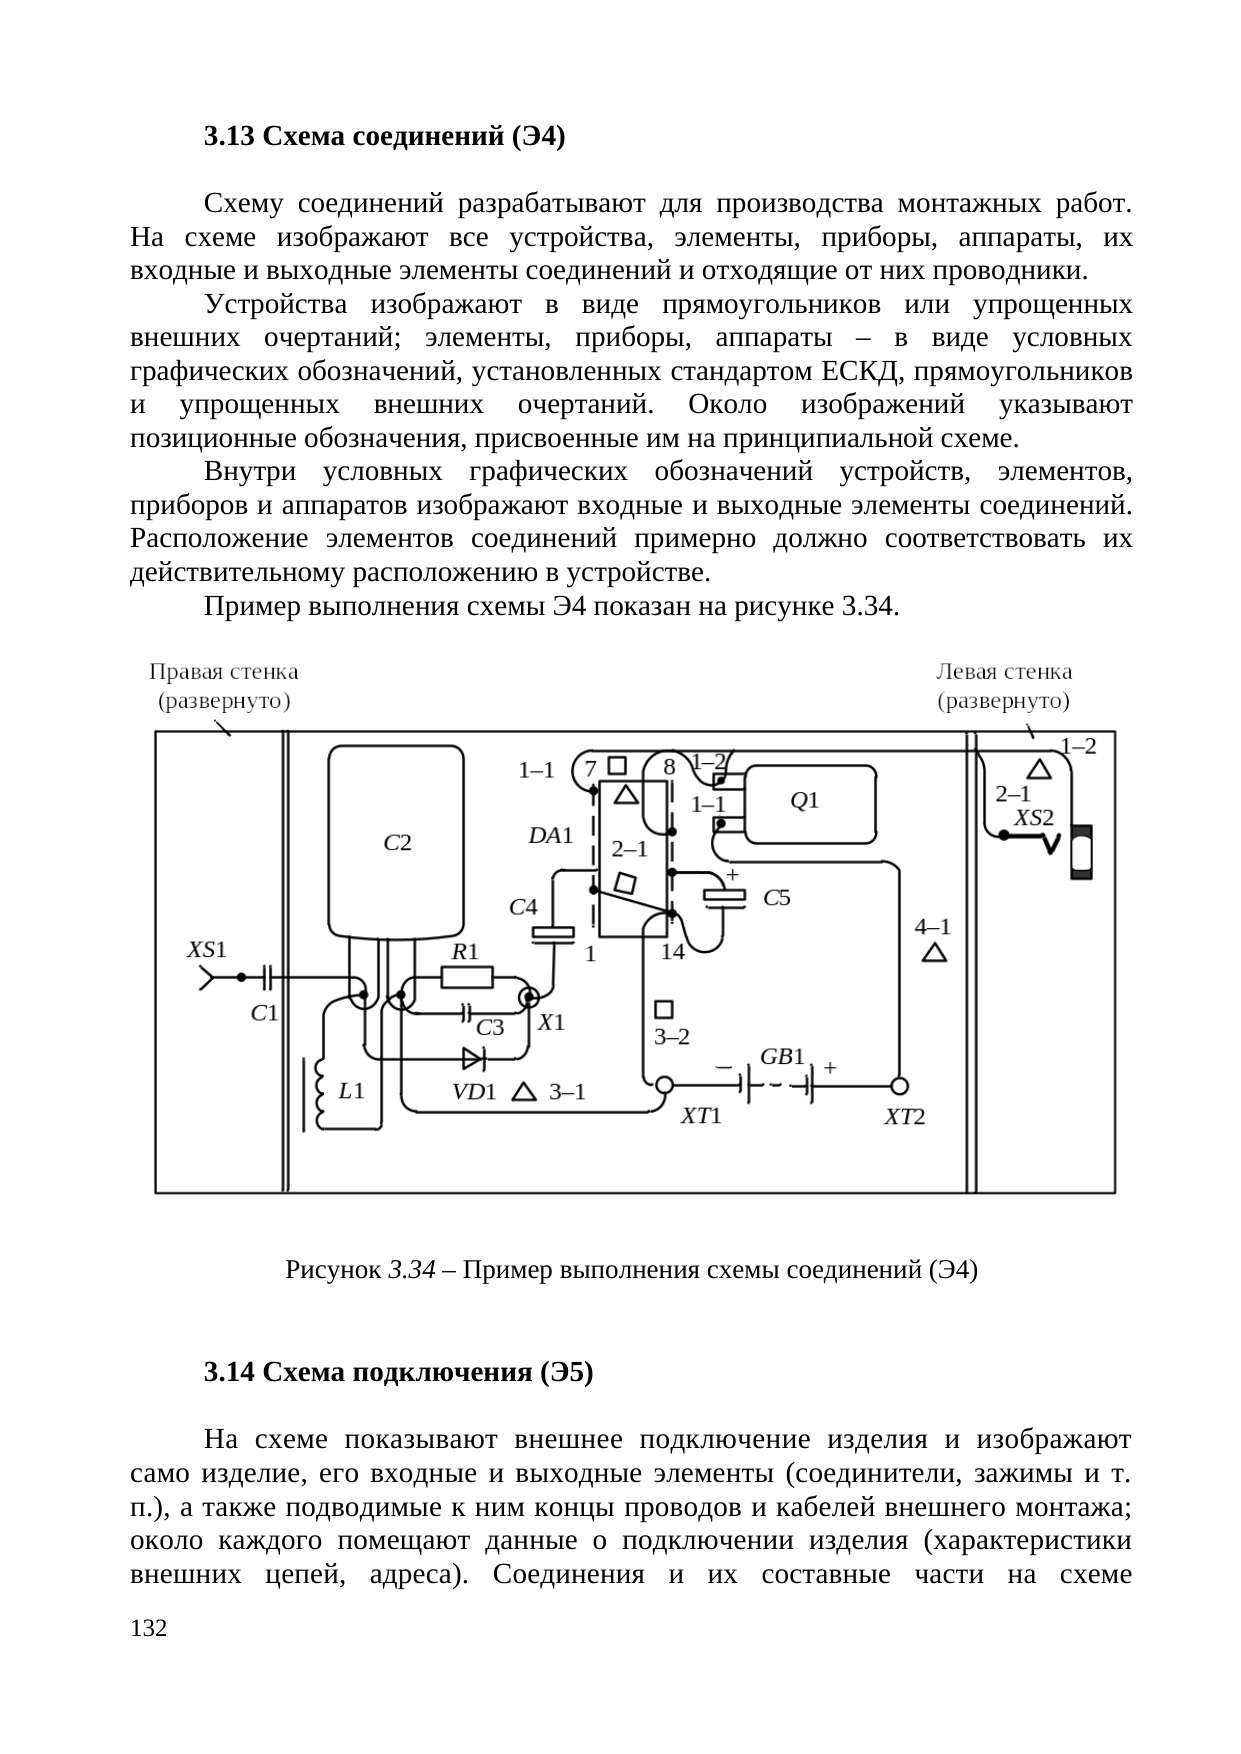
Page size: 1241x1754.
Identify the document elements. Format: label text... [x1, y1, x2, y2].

text Внутри условных графических обозначений устройств, элементов, приборов и аппаратов изображают входные и выходные элементы соединений. Расположение элементов соединений примерно должно соответствовать их действительному расположению в устройстве. [130, 453, 1134, 588]
text Схему соединений разрабатывают для производства монтажных работ. На схеме изображают все устройства, элементы, приборы, аппараты, их входные и выходные элементы соединений и отходящие от них проводники. [130, 185, 1134, 286]
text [130, 1422, 1134, 1589]
text Устройства изображают в виде прямоугольников или упрощенных внешних очертаний; элементы, приборы, аппараты – в виде условных графических обозначений, установленных стандартом ЕСКД, прямоугольников и упрощенных внешних очертаний. Около изображений указывают позиционные обозначения, присвоенные им на принципиальной схеме. [130, 286, 1134, 453]
text Пример выполнения схемы Э4 показан на рисунке 3.34. [130, 588, 1134, 621]
text Рисунок 3.34 – Пример выполнения схемы соединений (Э4) [130, 1253, 1134, 1284]
subtitle 3.14 Схема подключения (Э5) [130, 1354, 1134, 1388]
subtitle 3.13 Схема соединений (Э4) [204, 118, 1134, 152]
